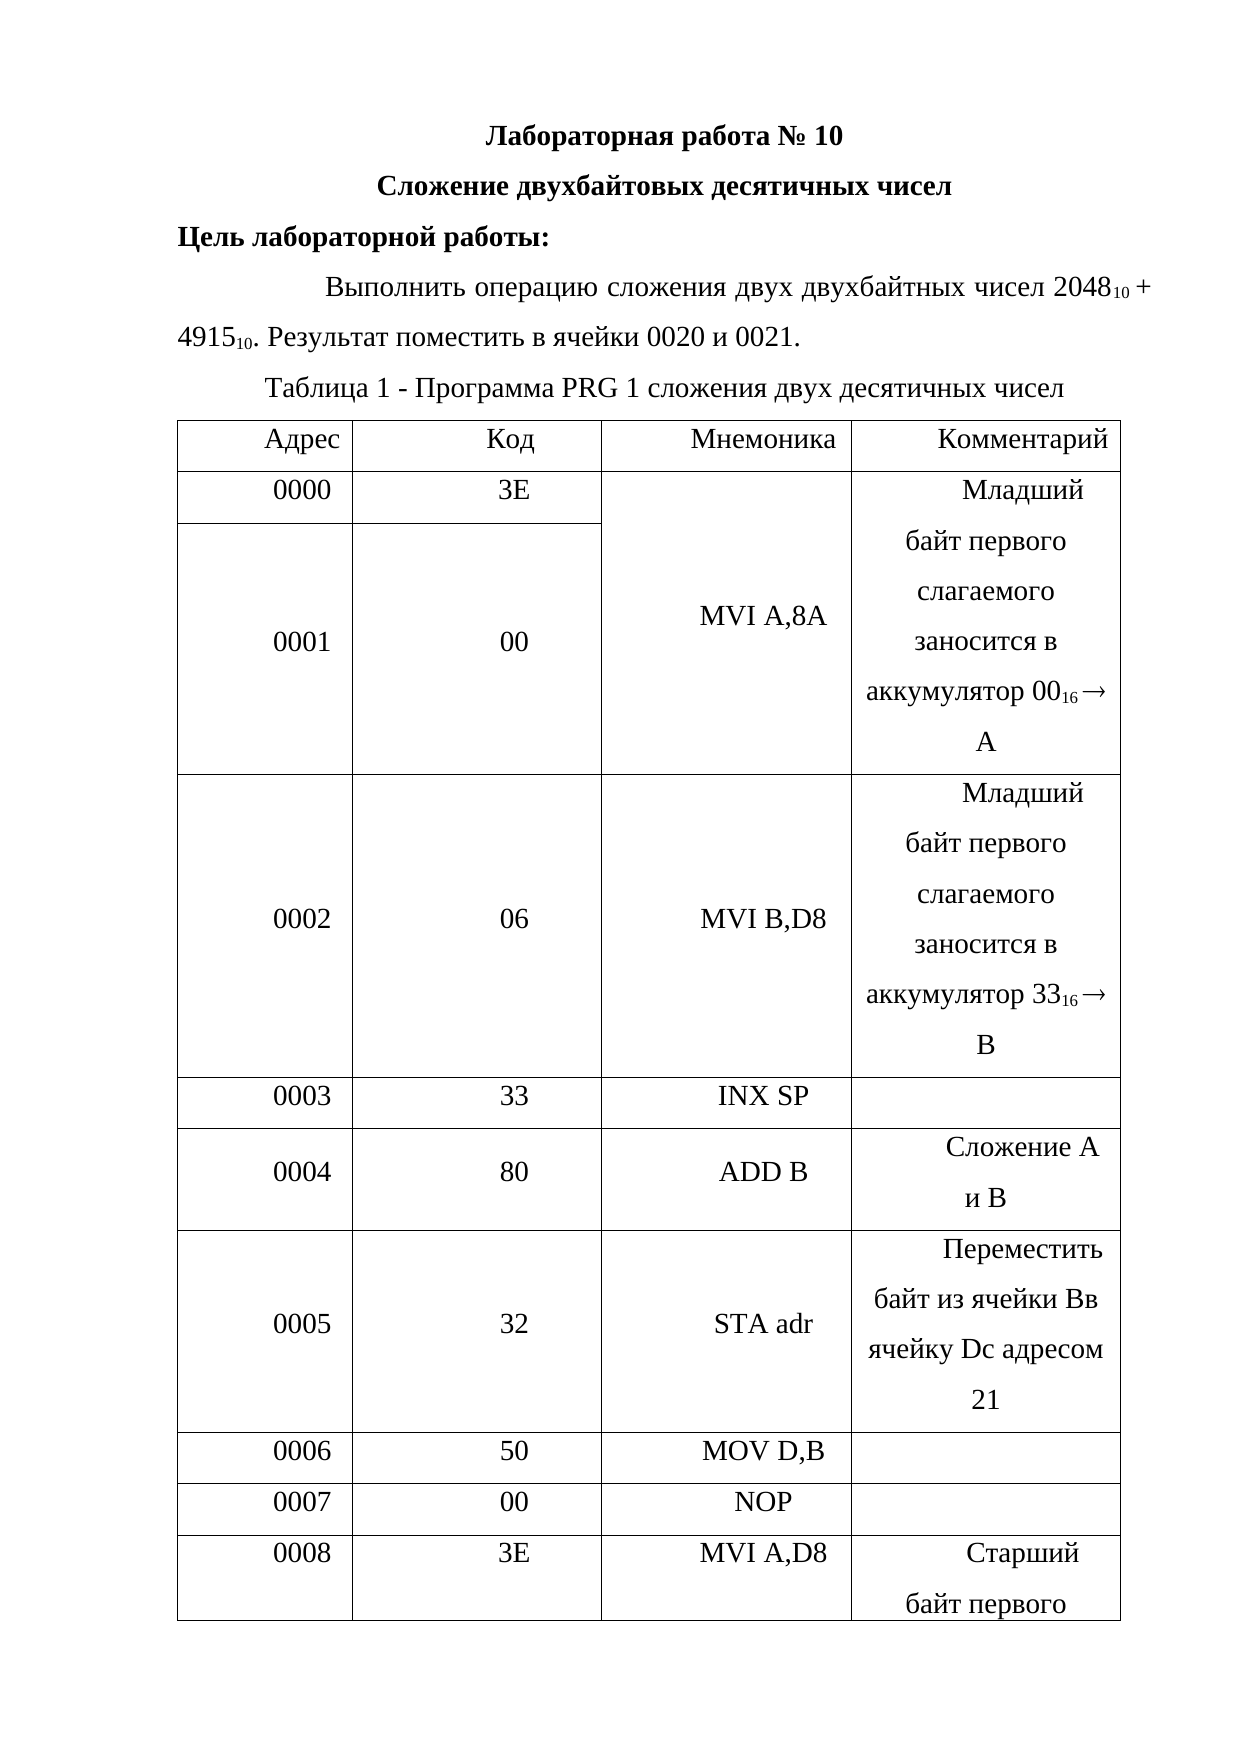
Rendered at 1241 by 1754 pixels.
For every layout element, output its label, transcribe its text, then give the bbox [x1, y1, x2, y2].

table_cell 0004 [178, 1129, 352, 1230]
table_cell STA adr [602, 1231, 851, 1432]
table_cell 06 [353, 775, 601, 1077]
table_cell NOP [602, 1484, 851, 1534]
text Цель лабораторной работы: [177, 219, 1152, 252]
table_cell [852, 1536, 1120, 1619]
table_cell 3E [353, 1536, 601, 1619]
table_cell Младший байт первого слагаемого заносится в аккумулятор 0016 A [852, 472, 1120, 774]
table_cell 00 [353, 524, 601, 774]
text Таблица 1 - Программа PRG 1 сложения двух десятичных чисел [177, 370, 1152, 403]
table_cell Сложение A и B [852, 1129, 1120, 1230]
table_cell 0001 [178, 524, 352, 774]
text Сложение двухбайтовых десятичных чисел [177, 168, 1152, 202]
table_cell MOV D,B [602, 1433, 851, 1483]
table_cell 0007 [178, 1484, 352, 1534]
table_cell 33 [353, 1078, 601, 1128]
table_cell 50 [353, 1433, 601, 1483]
table_cell MVI B,D8 [602, 775, 851, 1077]
table_header Мнемоника [602, 421, 851, 471]
table_cell 32 [353, 1231, 601, 1432]
table_cell Переместить байт из ячейки Bв ячейку Dс адресом 21 [852, 1231, 1120, 1432]
table_cell ADD B [602, 1129, 851, 1230]
table_cell INX SP [602, 1078, 851, 1128]
table_header Комментарий [852, 421, 1120, 471]
table_cell 00 [353, 1484, 601, 1534]
table_cell [852, 1433, 1120, 1483]
subtitle Лабораторная работа № 10 [177, 118, 1152, 152]
table_cell 0003 [178, 1078, 352, 1128]
table_cell 0008 [178, 1536, 352, 1619]
table_cell 0000 [178, 472, 352, 522]
table_cell [852, 1078, 1120, 1128]
text Выполнить операцию сложения двух двухбайтных чисел 204810 + 491510. Результат поместить в ячейки 0020 и 0021. [177, 269, 1152, 353]
table_cell 0002 [178, 775, 352, 1077]
table_cell Младший байт первого слагаемого заносится в аккумулятор 3316 B [852, 775, 1120, 1077]
table_header Адрес [178, 421, 352, 471]
table_cell 0005 [178, 1231, 352, 1432]
table_cell 0006 [178, 1433, 352, 1483]
table_cell MVI A,D8 [602, 1536, 851, 1619]
table_cell 3E [353, 472, 601, 522]
table_cell [852, 1484, 1120, 1534]
table_cell 80 [353, 1129, 601, 1230]
table_cell MVI A,8A [602, 472, 851, 774]
table_header Код [353, 421, 601, 471]
